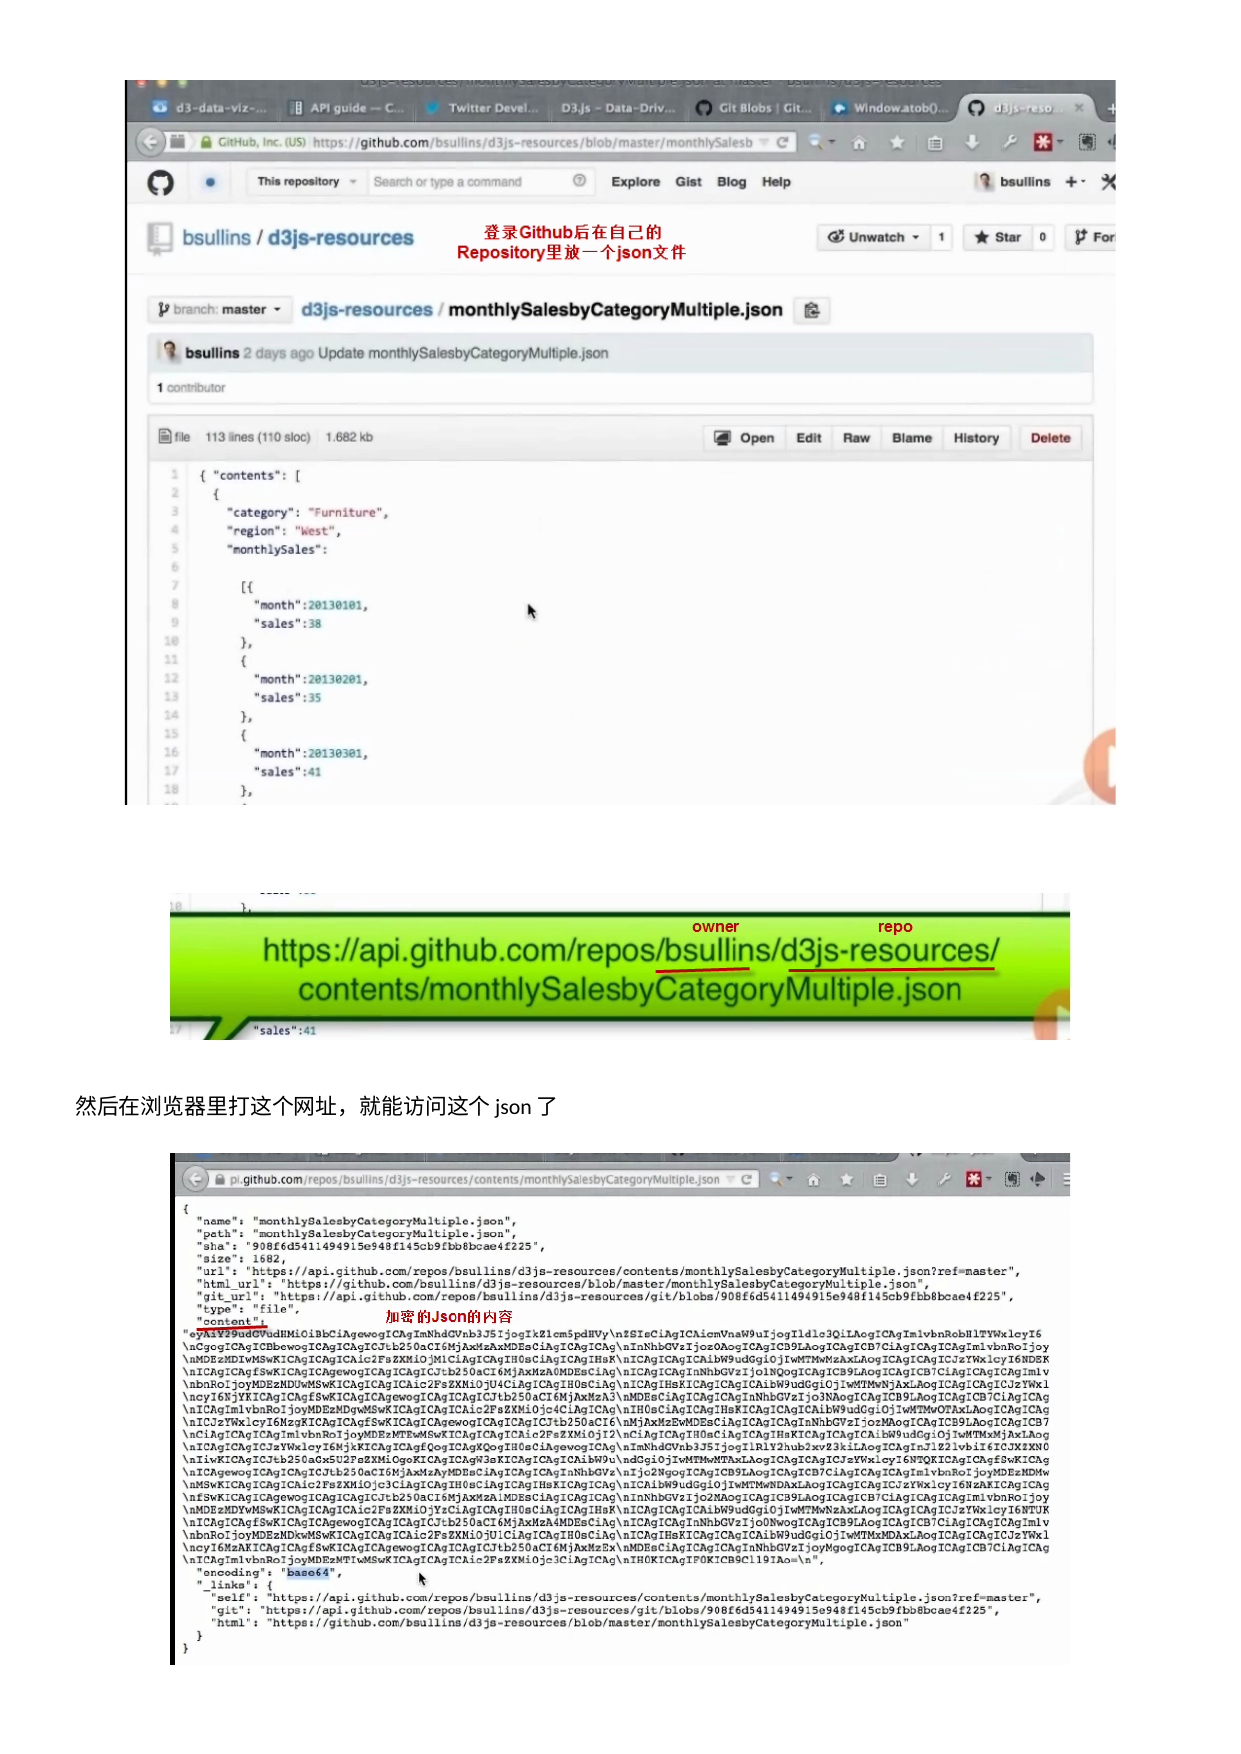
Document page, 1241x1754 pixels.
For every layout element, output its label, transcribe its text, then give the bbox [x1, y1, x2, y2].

picture [124, 80, 1116, 805]
picture [170, 893, 1071, 1040]
picture [170, 1153, 1071, 1665]
text 然后在浏览器里打这个网址，就能访问这个json了 [75, 1088, 1165, 1121]
